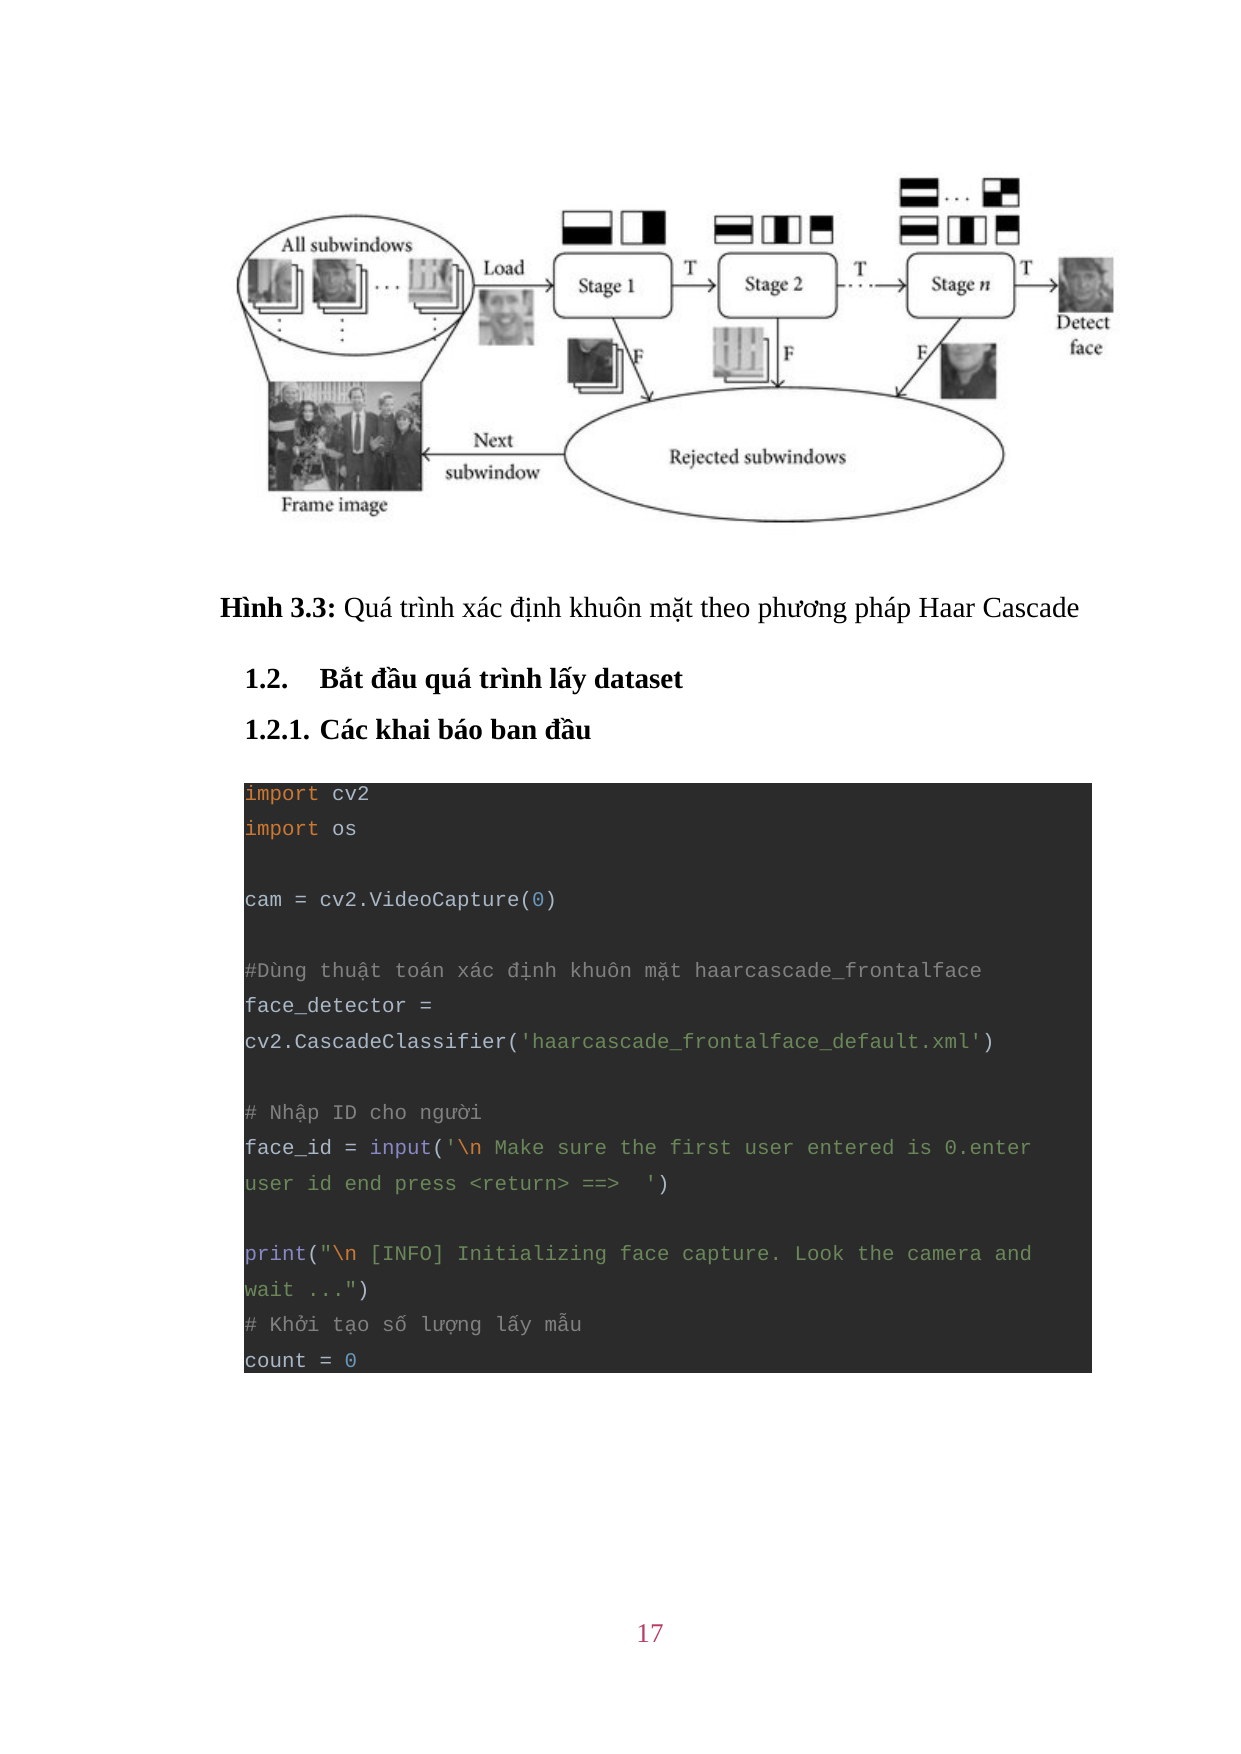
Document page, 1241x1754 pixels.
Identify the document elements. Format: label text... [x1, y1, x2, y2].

list Bắt đầu quá trình lấy dataset [244, 661, 1092, 695]
text Hình 3.3: Quá trình xác định khuôn mặt theo phương pháp Haar Cascade [207, 590, 1092, 624]
text import cv2 import os cam = cv2.VideoCapture(0) #Dùng thuật toán xác định khuôn mặt haarcascade_frontalface face_detector = cv2.CascadeClassifier('haarcascade_frontalface_default.xml') # Nhập ID cho người face_id = input('\n Make sure the first user entered is 0.enter user id end press <return> ==> ') print("\n [INFO] Initializing face capture. Look the camera and wait ...") # Khởi tạo số lượng lấy mẫu count = 0 [244, 783, 1092, 1373]
list Các khai báo ban đầu [244, 712, 1092, 745]
picture [206, 147, 1145, 554]
